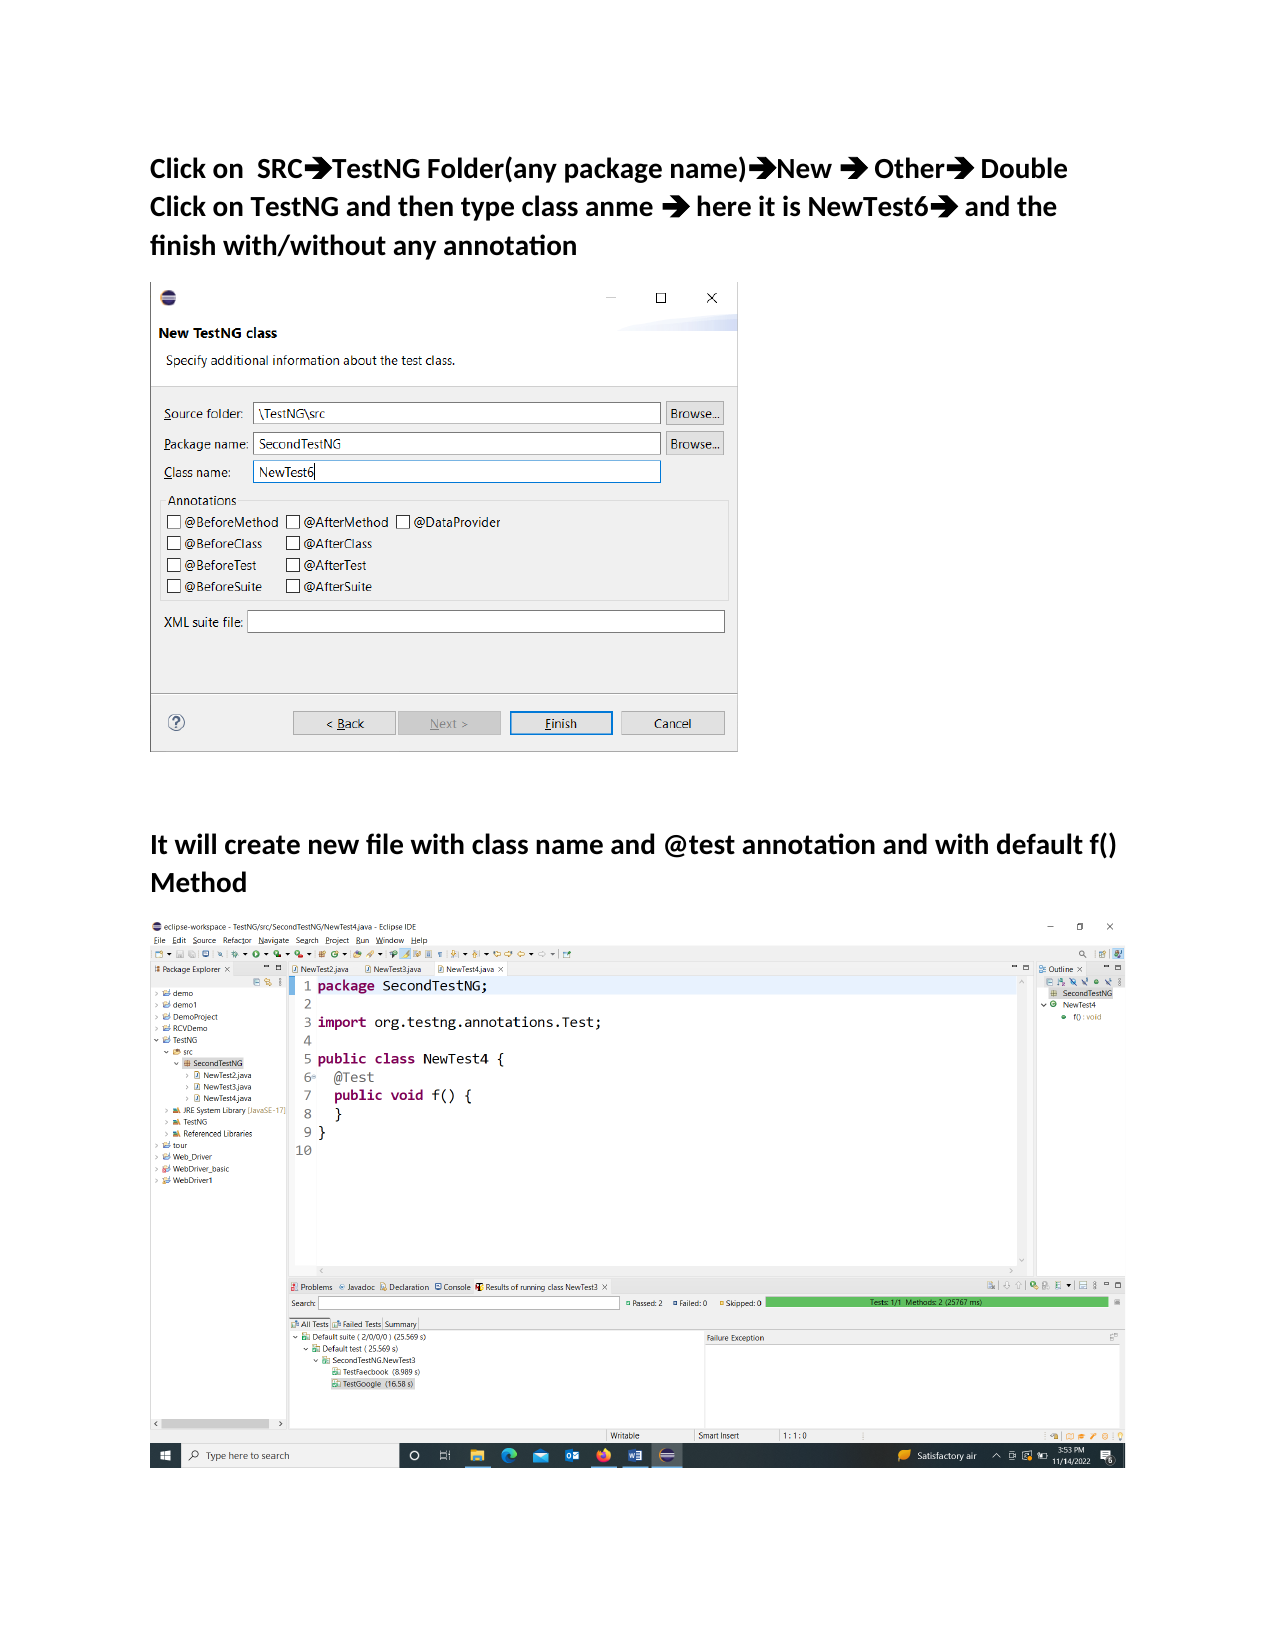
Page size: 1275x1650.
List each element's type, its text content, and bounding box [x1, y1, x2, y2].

picture [150, 919, 1125, 1468]
text It will create new file with class name and @test annotation and with default f() Method [150, 826, 1125, 900]
text Click on SRCTestNG Folder(any package name)New Other Double Click on TestNG and then type class anme here it is NewTest6 and the finish with/without any annotation [150, 150, 1125, 262]
picture [150, 282, 738, 752]
